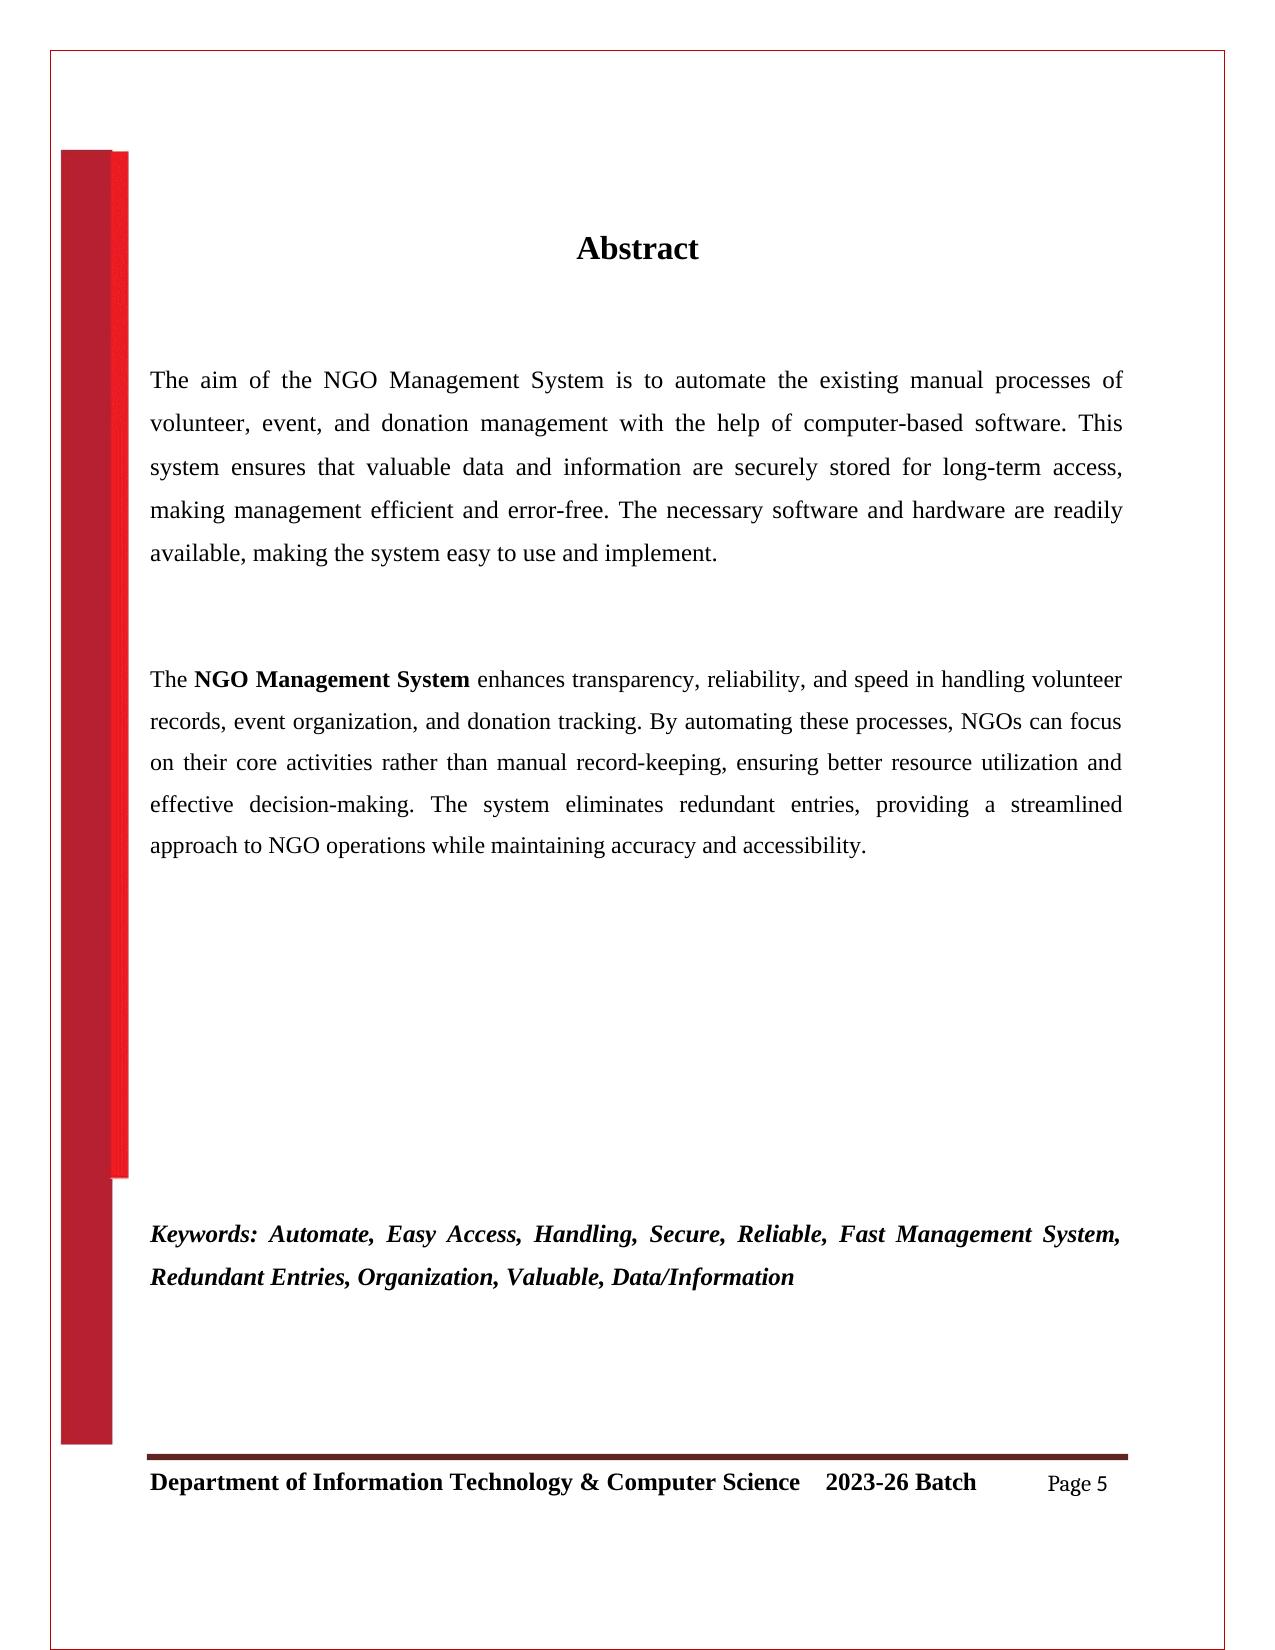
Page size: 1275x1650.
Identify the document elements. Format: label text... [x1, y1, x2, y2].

picture [60, 149, 129, 1445]
subtitle Abstract [129, 228, 1149, 266]
text The NGO Management System enhances transparency, reliability, and speed in handling volunteer records, event organization, and donation tracking. By automating these processes, NGOs can focus on their core activities rather than manual record-keeping, ensuring better resource utilization and effective decision-making. The system eliminates redundant entries, providing a streamlined approach to NGO operations while maintaining accuracy and accessibility. [150, 666, 1124, 858]
text The aim of the NGO Management System is to automate the existing manual processes of volunteer, event, and donation management with the help of computer-based software. This system ensures that valuable data and information are securely stored for long-term access, making management efficient and error-free. The necessary software and hardware are readily available, making the system easy to use and implement. [150, 365, 1124, 567]
text Keywords: Automate, Easy Access, Handling, Secure, Reliable, Fast Management System, Redundant Entries, Organization, Valuable, Data/Information [150, 1219, 1124, 1291]
